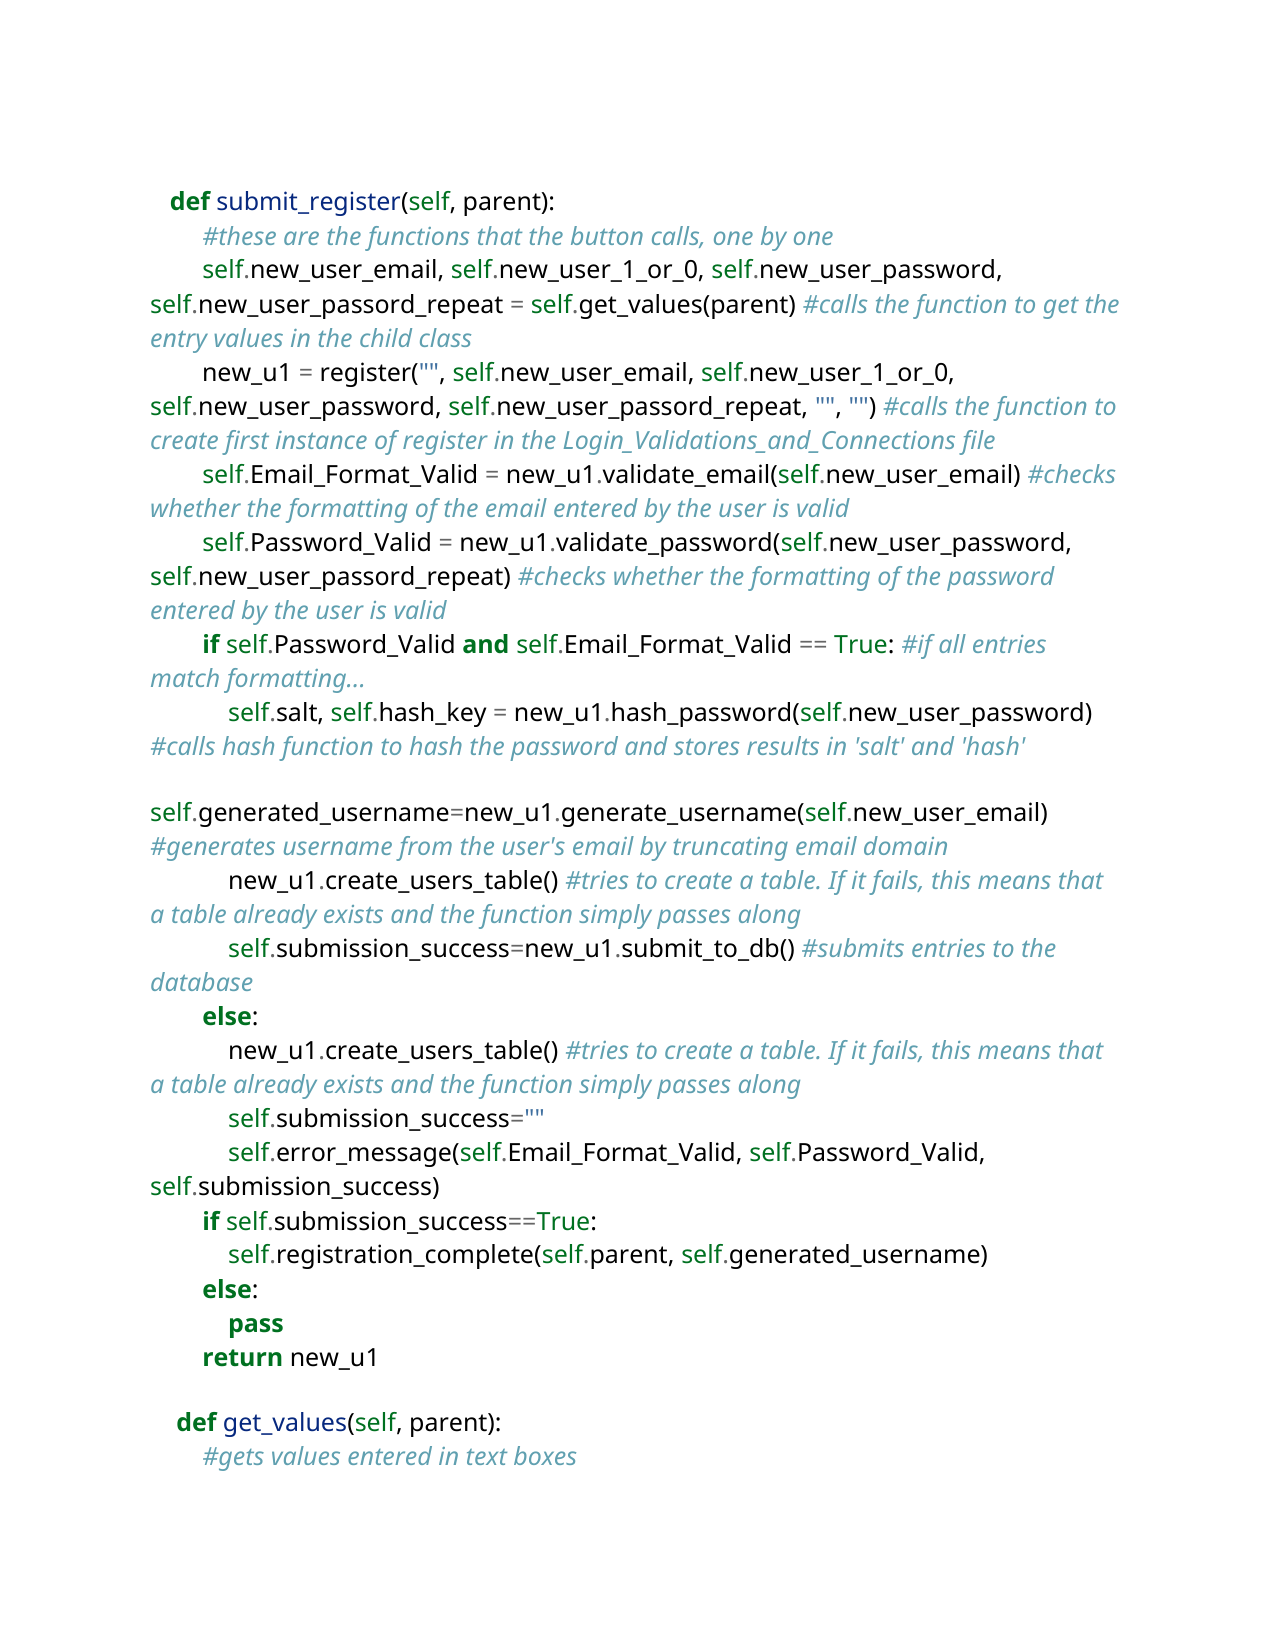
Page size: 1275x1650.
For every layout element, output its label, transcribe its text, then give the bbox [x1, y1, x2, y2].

text #gets values entered in text boxes [150, 1439, 1125, 1473]
text self.submission_success="" [150, 1101, 1125, 1135]
text if self.submission_success==True: [150, 1203, 1125, 1237]
text self.new_user_email, self.new_user_1_or_0, self.new_user_password, self.new_user_passord_repeat = self.get_values(parent) #calls the function to get the entry values in the child class [150, 252, 1125, 354]
text self.registration_complete(self.parent, self.generated_username) [150, 1237, 1125, 1271]
text new_u1.create_users_table() #tries to create a table. If it fails, this means that a table already exists and the function simply passes along [150, 862, 1125, 931]
text self.Password_Valid = new_u1.validate_password(self.new_user_password, self.new_user_passord_repeat) #checks whether the formatting of the password entered by the user is valid [150, 525, 1125, 627]
text new_u1.create_users_table() #tries to create a table. If it fails, this means that a table already exists and the function simply passes along [150, 1033, 1125, 1101]
text def submit_register(self, parent): [150, 184, 1125, 218]
text self.submission_success=new_u1.submit_to_db() #submits entries to the database [150, 931, 1125, 999]
text else: [150, 999, 1125, 1033]
text self.salt, self.hash_key = new_u1.hash_password(self.new_user_password) #calls hash function to hash the password and stores results in 'salt' and 'hash' [150, 695, 1125, 763]
text new_u1 = register("", self.new_user_email, self.new_user_1_or_0, self.new_user_password, self.new_user_passord_repeat, "", "") #calls the function to create first instance of register in the Login_Validations_and_Connections file [150, 354, 1125, 457]
text self.Email_Format_Valid = new_u1.validate_email(self.new_user_email) #checks whether the formatting of the email entered by the user is valid [150, 457, 1125, 525]
text self.error_message(self.Email_Format_Valid, self.Password_Valid, self.submission_success) [150, 1135, 1125, 1203]
text self.generated_username=new_u1.generate_username(self.new_user_email) #generates username from the user's email by truncating email domain [150, 763, 1125, 862]
text return new_u1 [150, 1339, 1125, 1373]
text if self.Password_Valid and self.Email_Format_Valid == True: #if all entries match formatting... [150, 627, 1125, 695]
text pass [150, 1305, 1125, 1339]
text else: [150, 1271, 1125, 1305]
text def get_values(self, parent): [150, 1405, 1125, 1439]
text #these are the functions that the button calls, one by one [150, 218, 1125, 252]
